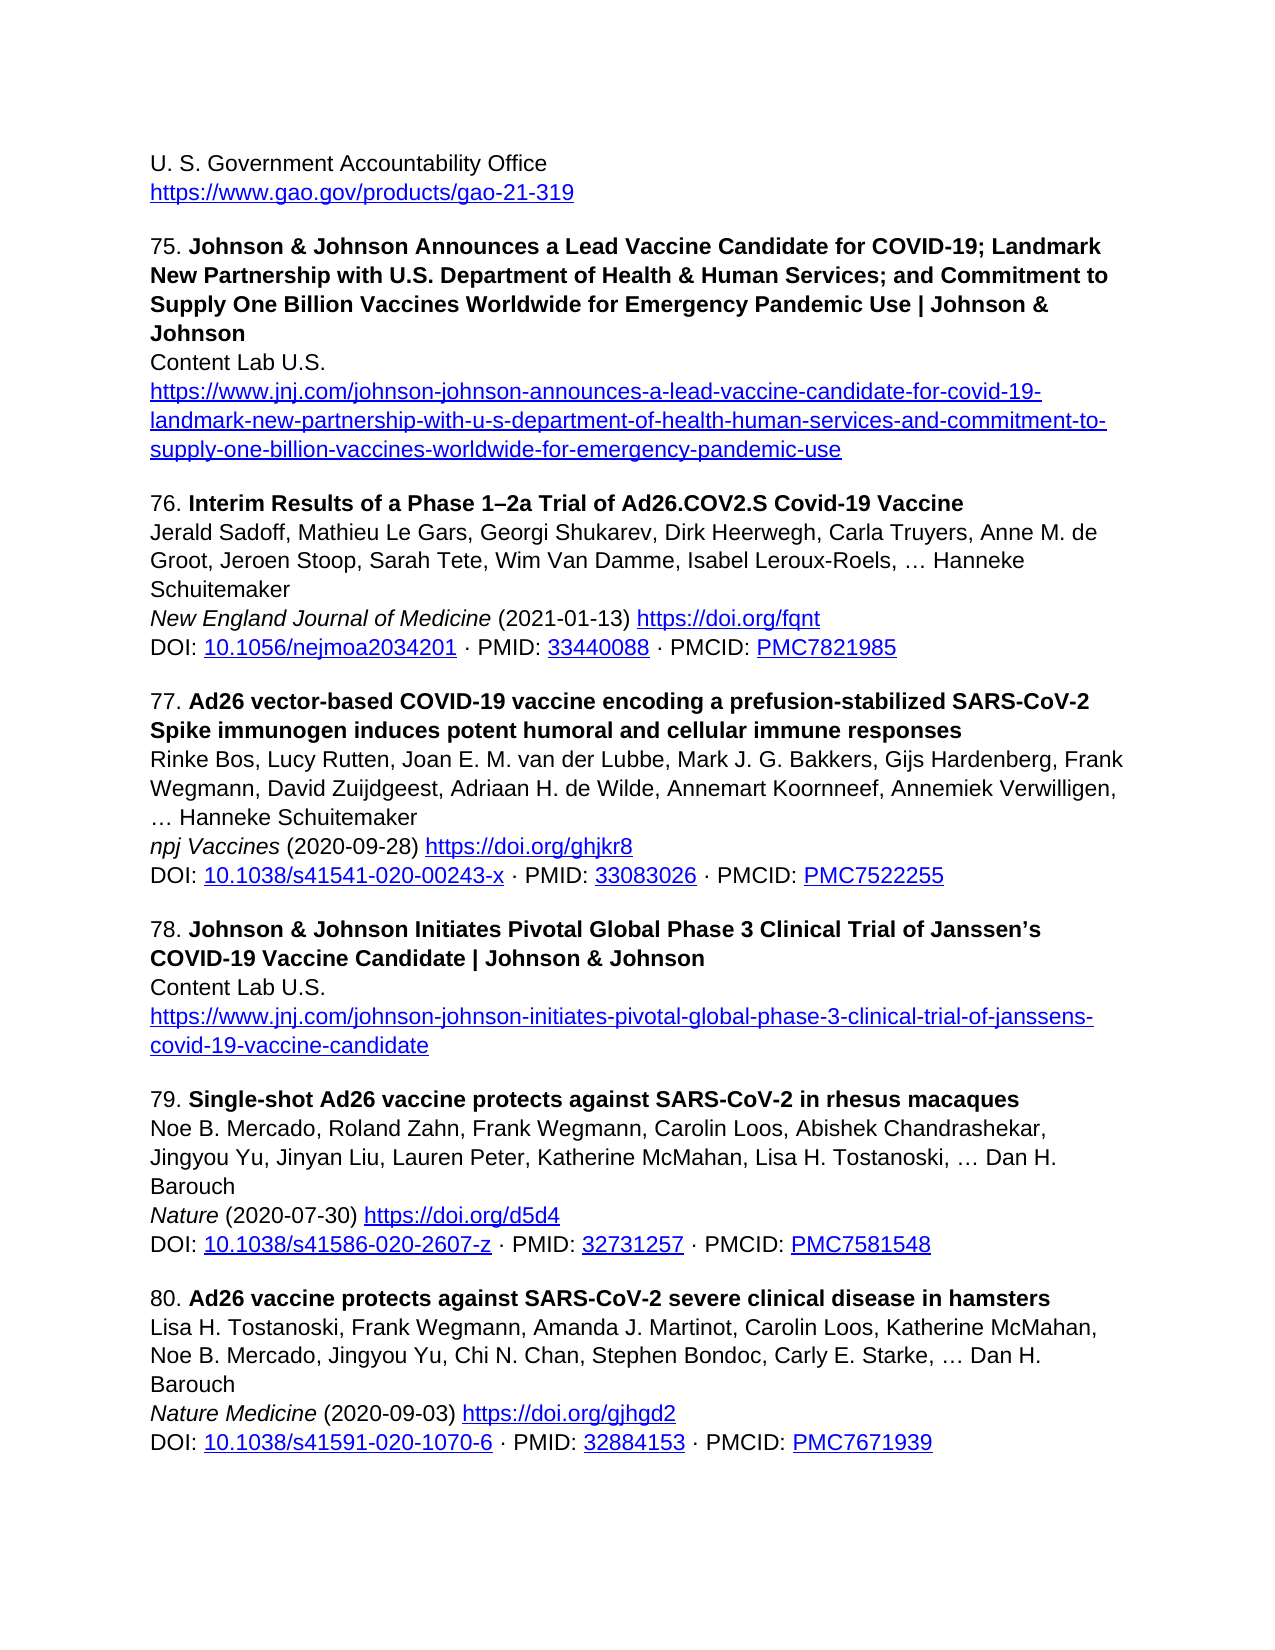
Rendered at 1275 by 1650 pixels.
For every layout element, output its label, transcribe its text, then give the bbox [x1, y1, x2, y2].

text 76. Interim Results of a Phase 1–2a Trial of Ad26.COV2.S Covid-19 Vaccine Jerald Sadoff, Mathieu Le Gars, Georgi Shukarev, Dirk Heerwegh, Carla Truyers, Anne M. de Groot, Jeroen Stoop, Sarah Tete, Wim Van Damme, Isabel Leroux-Roels, … Hanneke Schuitemaker New England Journal of Medicine (2021-01-13) https://doi.org/fqnt DOI: 10.1056/nejmoa2034201 · PMID: 33440088 · PMCID: PMC7821985 [150, 489, 1125, 661]
text 77. Ad26 vector-based COVID-19 vaccine encoding a prefusion-stabilized SARS-CoV-2 Spike immunogen induces potent humoral and cellular immune responses Rinke Bos, Lucy Rutten, Joan E. M. van der Lubbe, Mark J. G. Bakkers, Gijs Hardenberg, Frank Wegmann, David Zuijdgeest, Adriaan H. de Wilde, Annemart Koornneef, Annemiek Verwilligen, … Hanneke Schuitemaker npj Vaccines (2020-09-28) https://doi.org/ghjkr8 DOI: 10.1038/s41541-020-00243-x · PMID: 33083026 · PMCID: PMC7522255 [150, 688, 1125, 888]
text 78. Johnson & Johnson Initiates Pivotal Global Phase 3 Clinical Trial of Janssen’s COVID-19 Vaccine Candidate | Johnson & Johnson Content Lab U.S. https://www.jnj.com/johnson-johnson-initiates-pivotal-global-phase-3-clinical-trial-of-janssens-covid-19-vaccine-candidate [150, 916, 1125, 1058]
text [150, 150, 1125, 205]
text 75. Johnson & Johnson Announces a Lead Vaccine Candidate for COVID-19; Landmark New Partnership with U.S. Department of Health & Human Services; and Commitment to Supply One Billion Vaccines Worldwide for Emergency Pandemic Use | Johnson & Johnson Content Lab U.S. https://www.jnj.com/johnson-johnson-announces-a-lead-vaccine-candidate-for-covid-19-landmark-new-partnership-with-u-s-department-of-health-human-services-and-commitment-to-supply-one-billion-vaccines-worldwide-for-emergency-pandemic-use [150, 233, 1125, 462]
text 79. Single-shot Ad26 vaccine protects against SARS-CoV-2 in rhesus macaques Noe B. Mercado, Roland Zahn, Frank Wegmann, Carolin Loos, Abishek Chandrashekar, Jingyou Yu, Jinyan Liu, Lauren Peter, Katherine McMahan, Lisa H. Tostanoski, … Dan H. Barouch Nature (2020-07-30) https://doi.org/d5d4 DOI: 10.1038/s41586-020-2607-z · PMID: 32731257 · PMCID: PMC7581548 [150, 1086, 1125, 1257]
text 80. Ad26 vaccine protects against SARS-CoV-2 severe clinical disease in hamsters Lisa H. Tostanoski, Frank Wegmann, Amanda J. Martinot, Carolin Loos, Katherine McMahan, Noe B. Mercado, Jingyou Yu, Chi N. Chan, Stephen Bondoc, Carly E. Starke, … Dan H. Barouch Nature Medicine (2020-09-03) https://doi.org/gjhgd2 DOI: 10.1038/s41591-020-1070-6 · PMID: 32884153 · PMCID: PMC7671939 [150, 1284, 1125, 1456]
